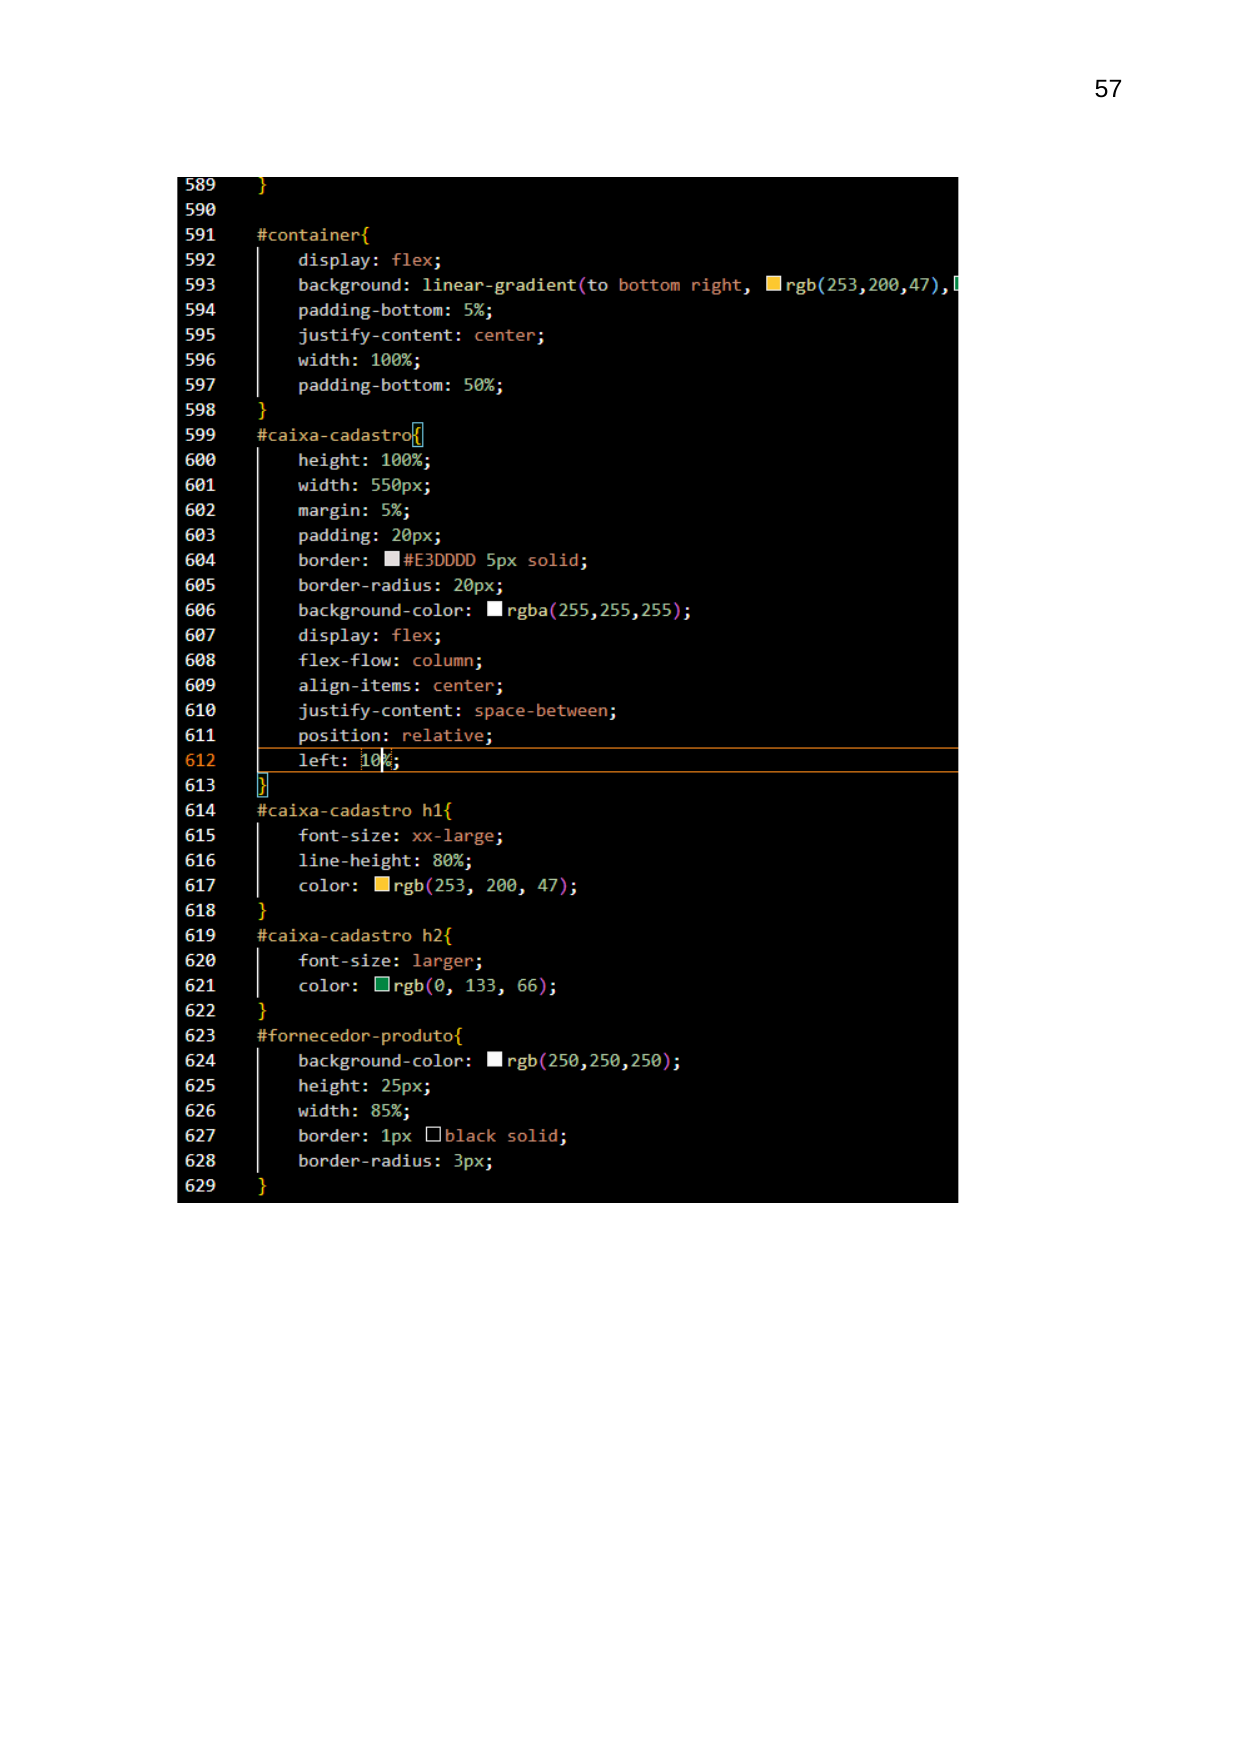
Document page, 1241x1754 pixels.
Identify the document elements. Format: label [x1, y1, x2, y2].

picture [177, 177, 959, 1203]
